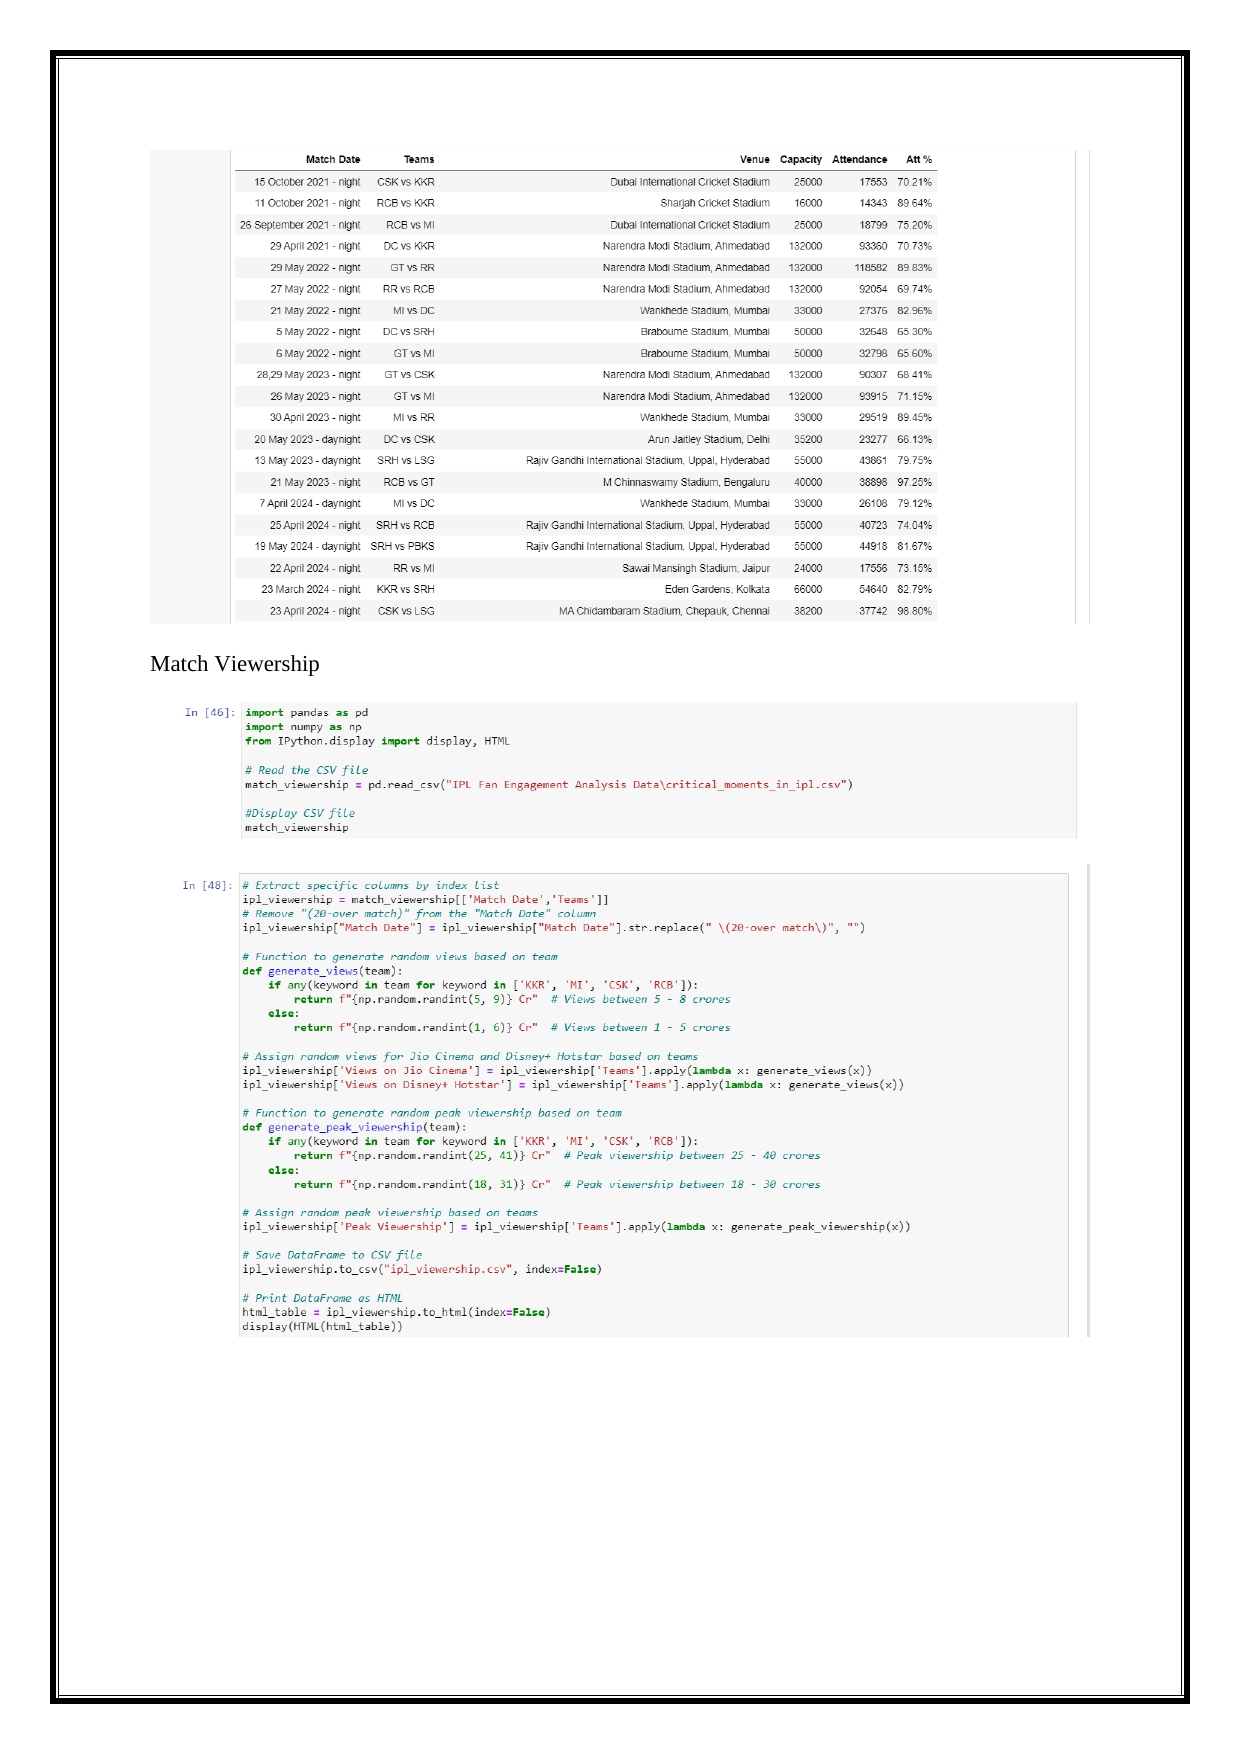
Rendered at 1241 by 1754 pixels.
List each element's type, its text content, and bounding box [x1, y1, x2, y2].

picture [150, 702, 1091, 839]
picture [150, 864, 1091, 1337]
picture [150, 150, 1091, 624]
text Match Viewership [150, 650, 1090, 676]
